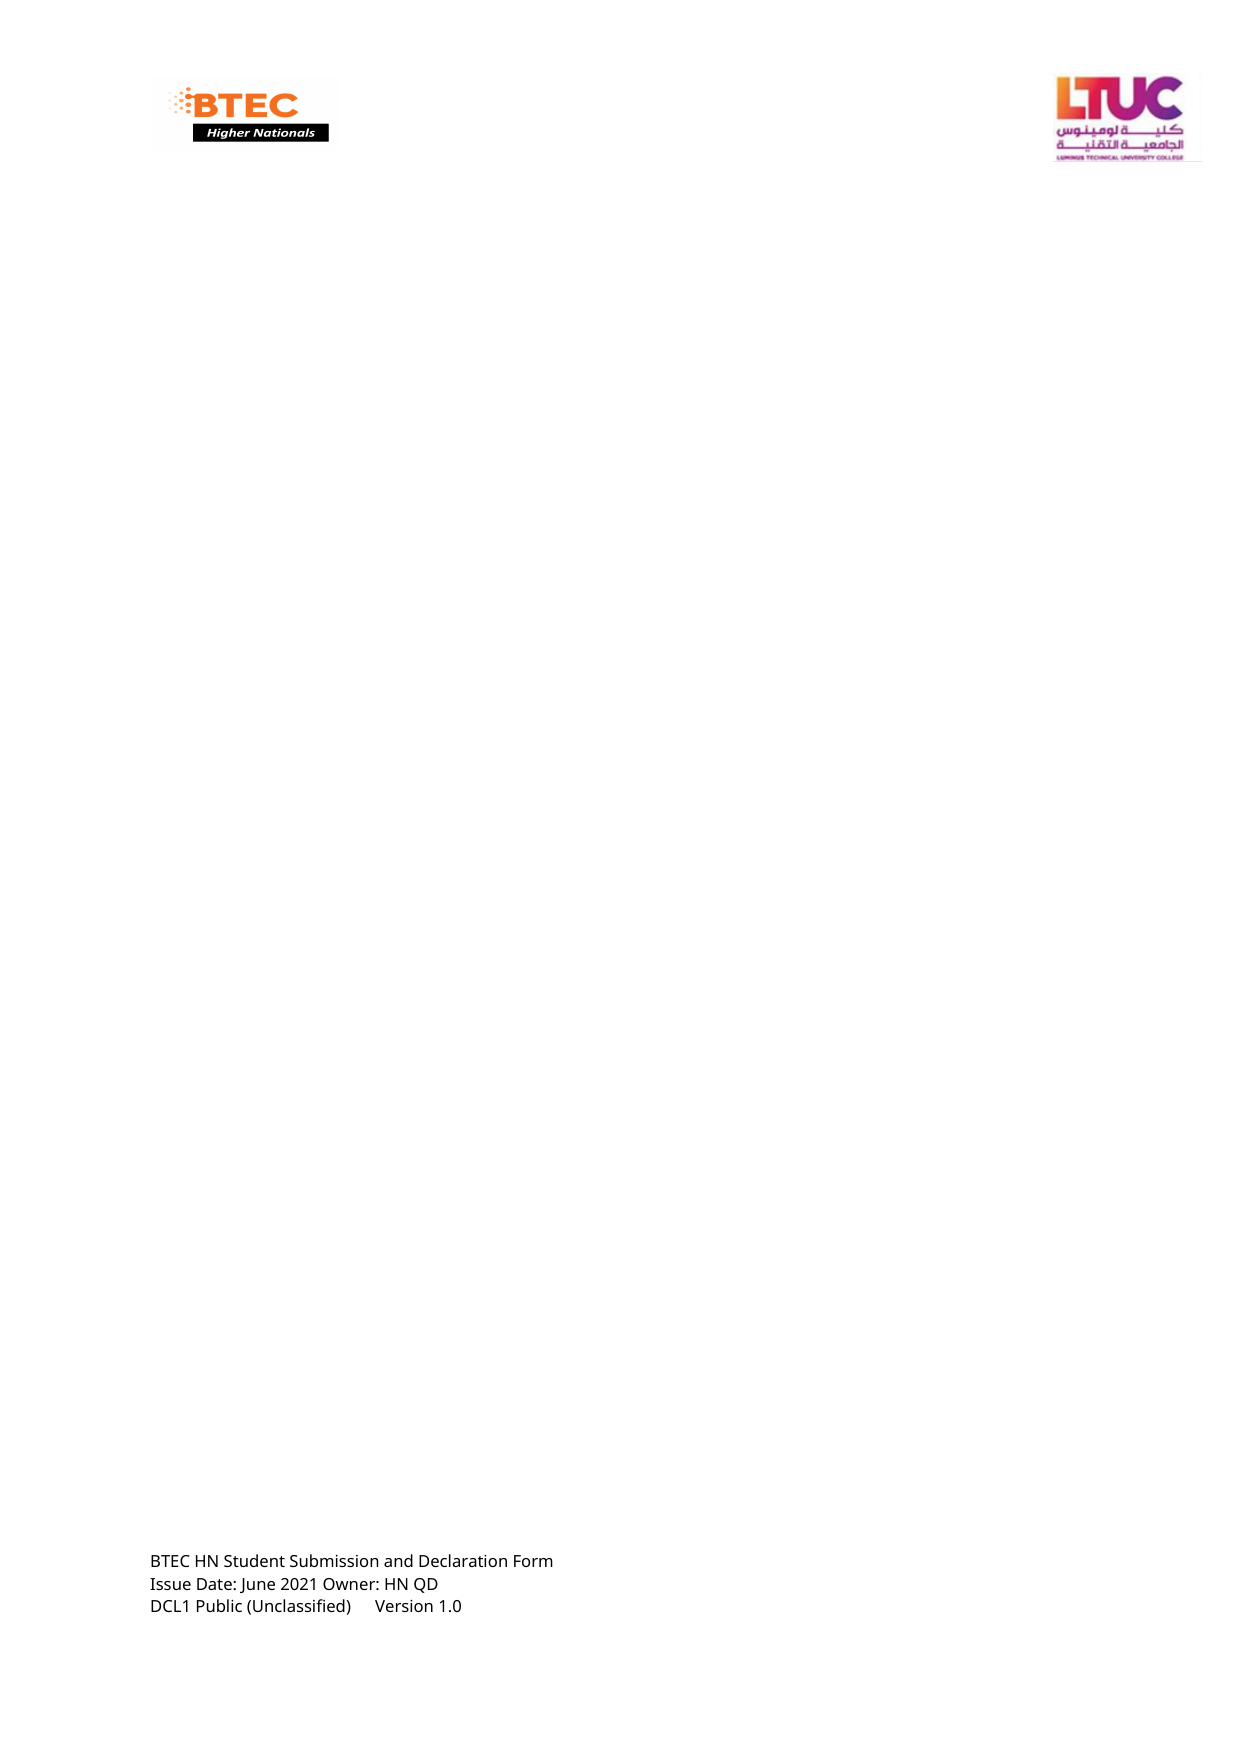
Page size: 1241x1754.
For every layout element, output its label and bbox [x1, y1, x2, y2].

picture [1053, 73, 1202, 163]
picture [150, 76, 339, 150]
